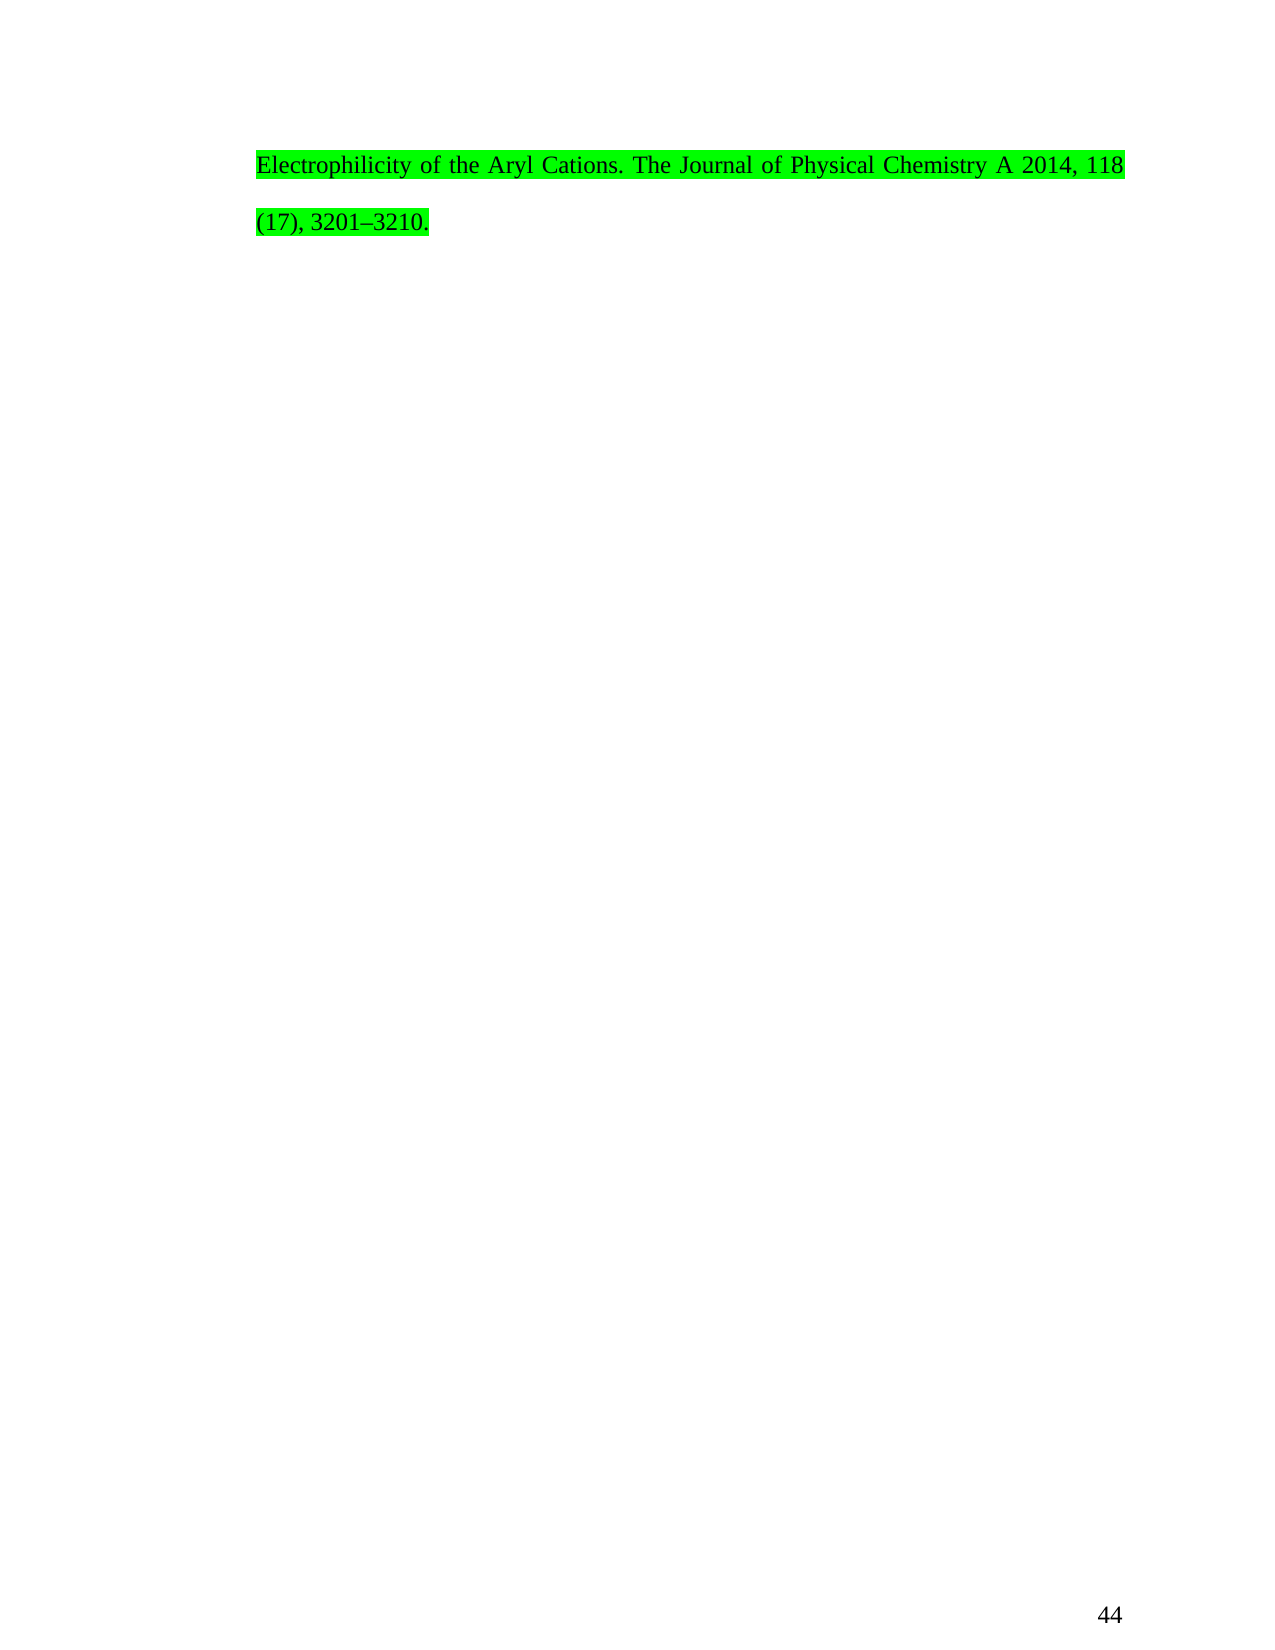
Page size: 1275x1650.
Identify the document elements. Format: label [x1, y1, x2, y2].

list [209, 150, 1125, 236]
